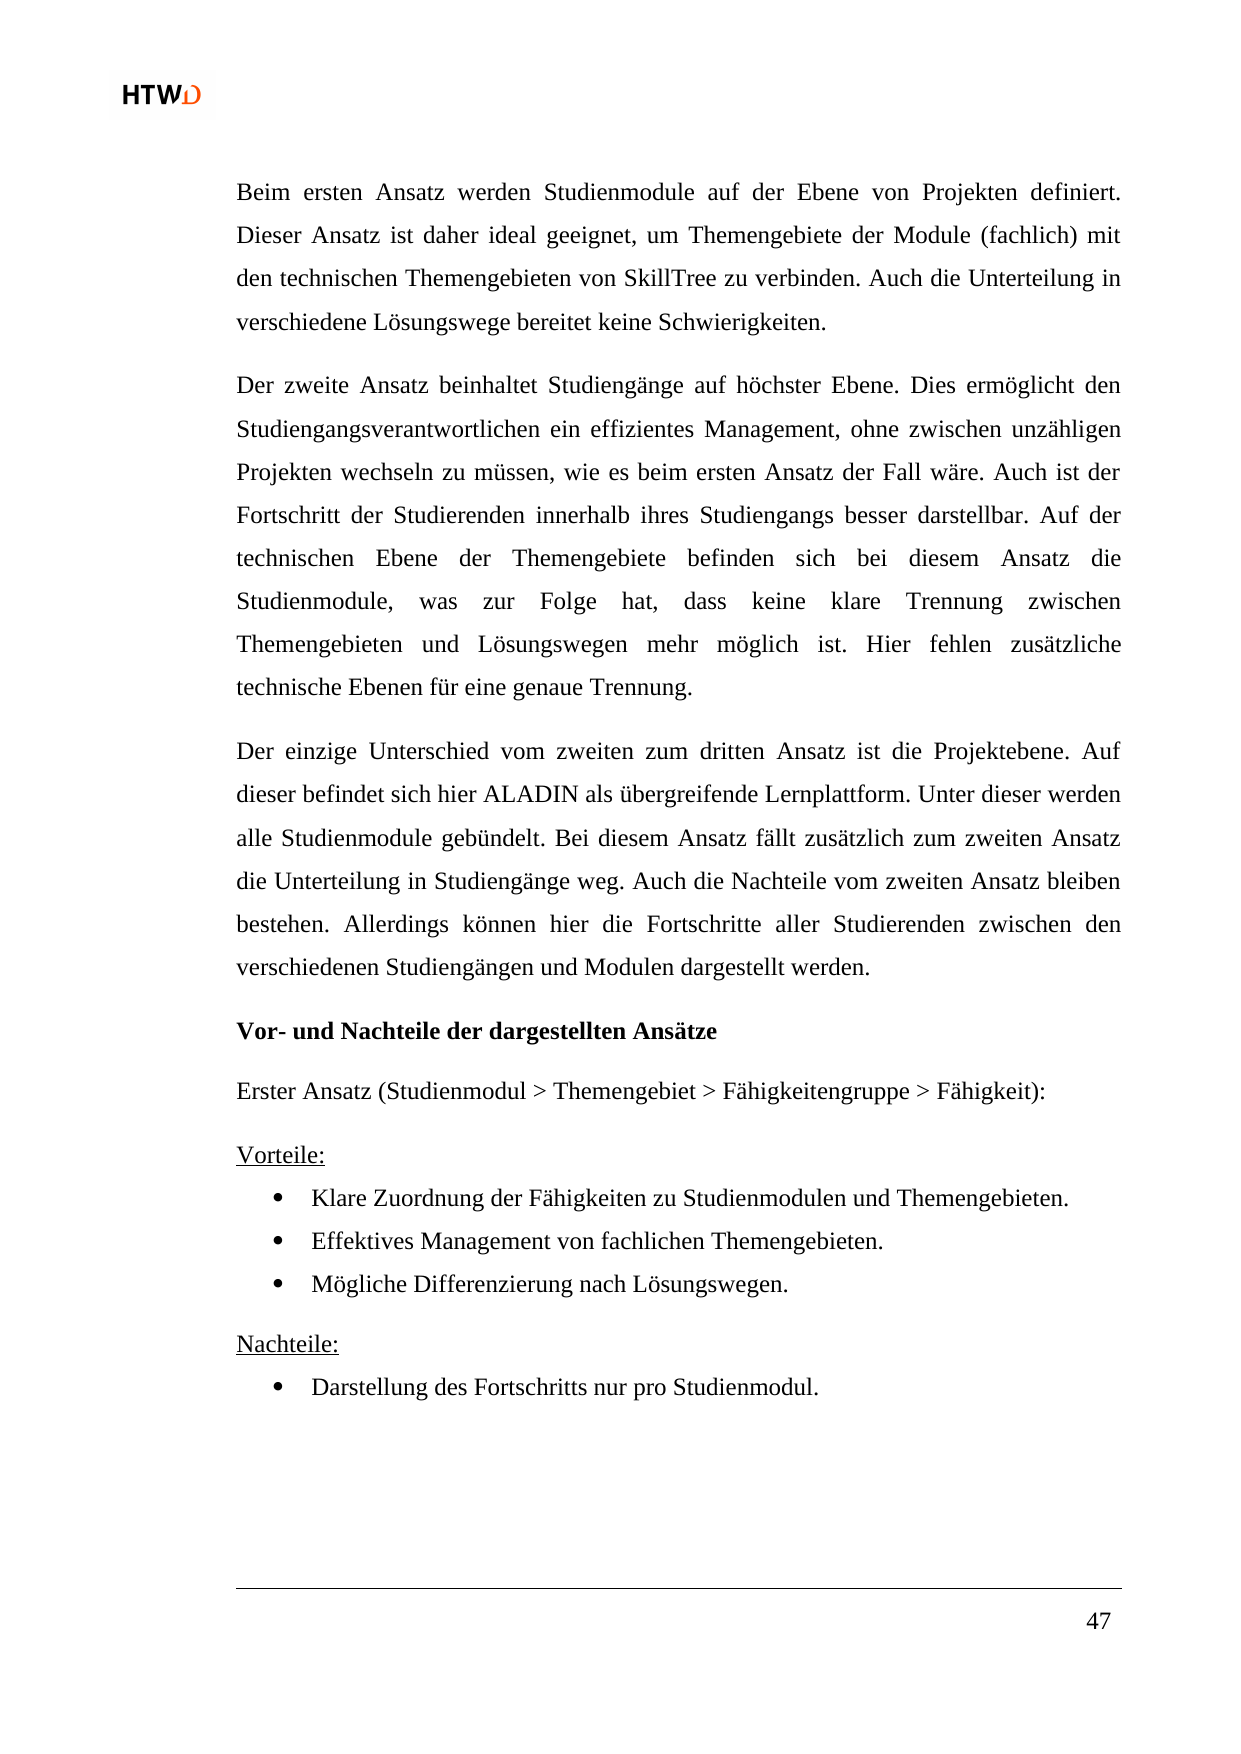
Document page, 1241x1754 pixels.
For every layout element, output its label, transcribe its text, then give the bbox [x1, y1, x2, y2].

text Vor- und Nachteile der dargestellten Ansätze [236, 1016, 1122, 1045]
text Nachteile: [236, 1329, 1122, 1358]
list Effektives Management von fachlichen Themengebieten. [274, 1226, 1122, 1255]
list Mögliche Differenzierung nach Lösungswegen. [274, 1269, 1122, 1298]
text Der zweite Ansatz beinhaltet Studiengänge auf höchster Ebene. Dies ermöglicht den Studiengangsverantwortlichen ein effizientes Management, ohne zwischen unzähligen Projekten wechseln zu müssen, wie es beim ersten Ansatz der Fall wäre. Auch ist der Fortschritt der Studierenden innerhalb ihres Studiengangs besser darstellbar. Auf der technischen Ebene der Themengebiete befinden sich bei diesem Ansatz die Studienmodule, was zur Folge hat, dass keine klare Trennung zwischen Themengebieten und Lösungswegen mehr möglich ist. Hier fehlen zusätzliche technische Ebenen für eine genaue Trennung. [236, 371, 1122, 701]
list Klare Zuordnung der Fähigkeiten zu Studienmodulen und Themengebieten. [274, 1183, 1122, 1212]
text Erster Ansatz (Studienmodul > Themengebiet > Fähigkeitengruppe > Fähigkeit): [236, 1076, 1122, 1104]
text Der einzige Unterschied vom zweiten zum dritten Ansatz ist die Projektebene. Auf dieser befindet sich hier ALADIN als übergreifende Lernplattform. Unter dieser werden alle Studienmodule gebündelt. Bei diesem Ansatz fällt zusätzlich zum zweiten Ansatz die Unterteilung in Studiengänge weg. Auch die Nachteile vom zweiten Ansatz bleiben bestehen. Allerdings können hier die Fortschritte aller Studierenden zwischen den verschiedenen Studiengängen und Modulen dargestellt werden. [236, 736, 1122, 981]
text Beim ersten Ansatz werden Studienmodule auf der Ebene von Projekten definiert. Dieser Ansatz ist daher ideal geeignet, um Themengebiete der Module (fachlich) mit den technischen Themengebieten von SkillTree zu verbinden. Auch die Unterteilung in verschiedene Lösungswege bereitet keine Schwierigkeiten. [236, 177, 1122, 335]
picture [108, 70, 216, 120]
text Vorteile: [236, 1140, 1122, 1168]
list Darstellung des Fortschritts nur pro Studienmodul. [274, 1372, 1122, 1401]
